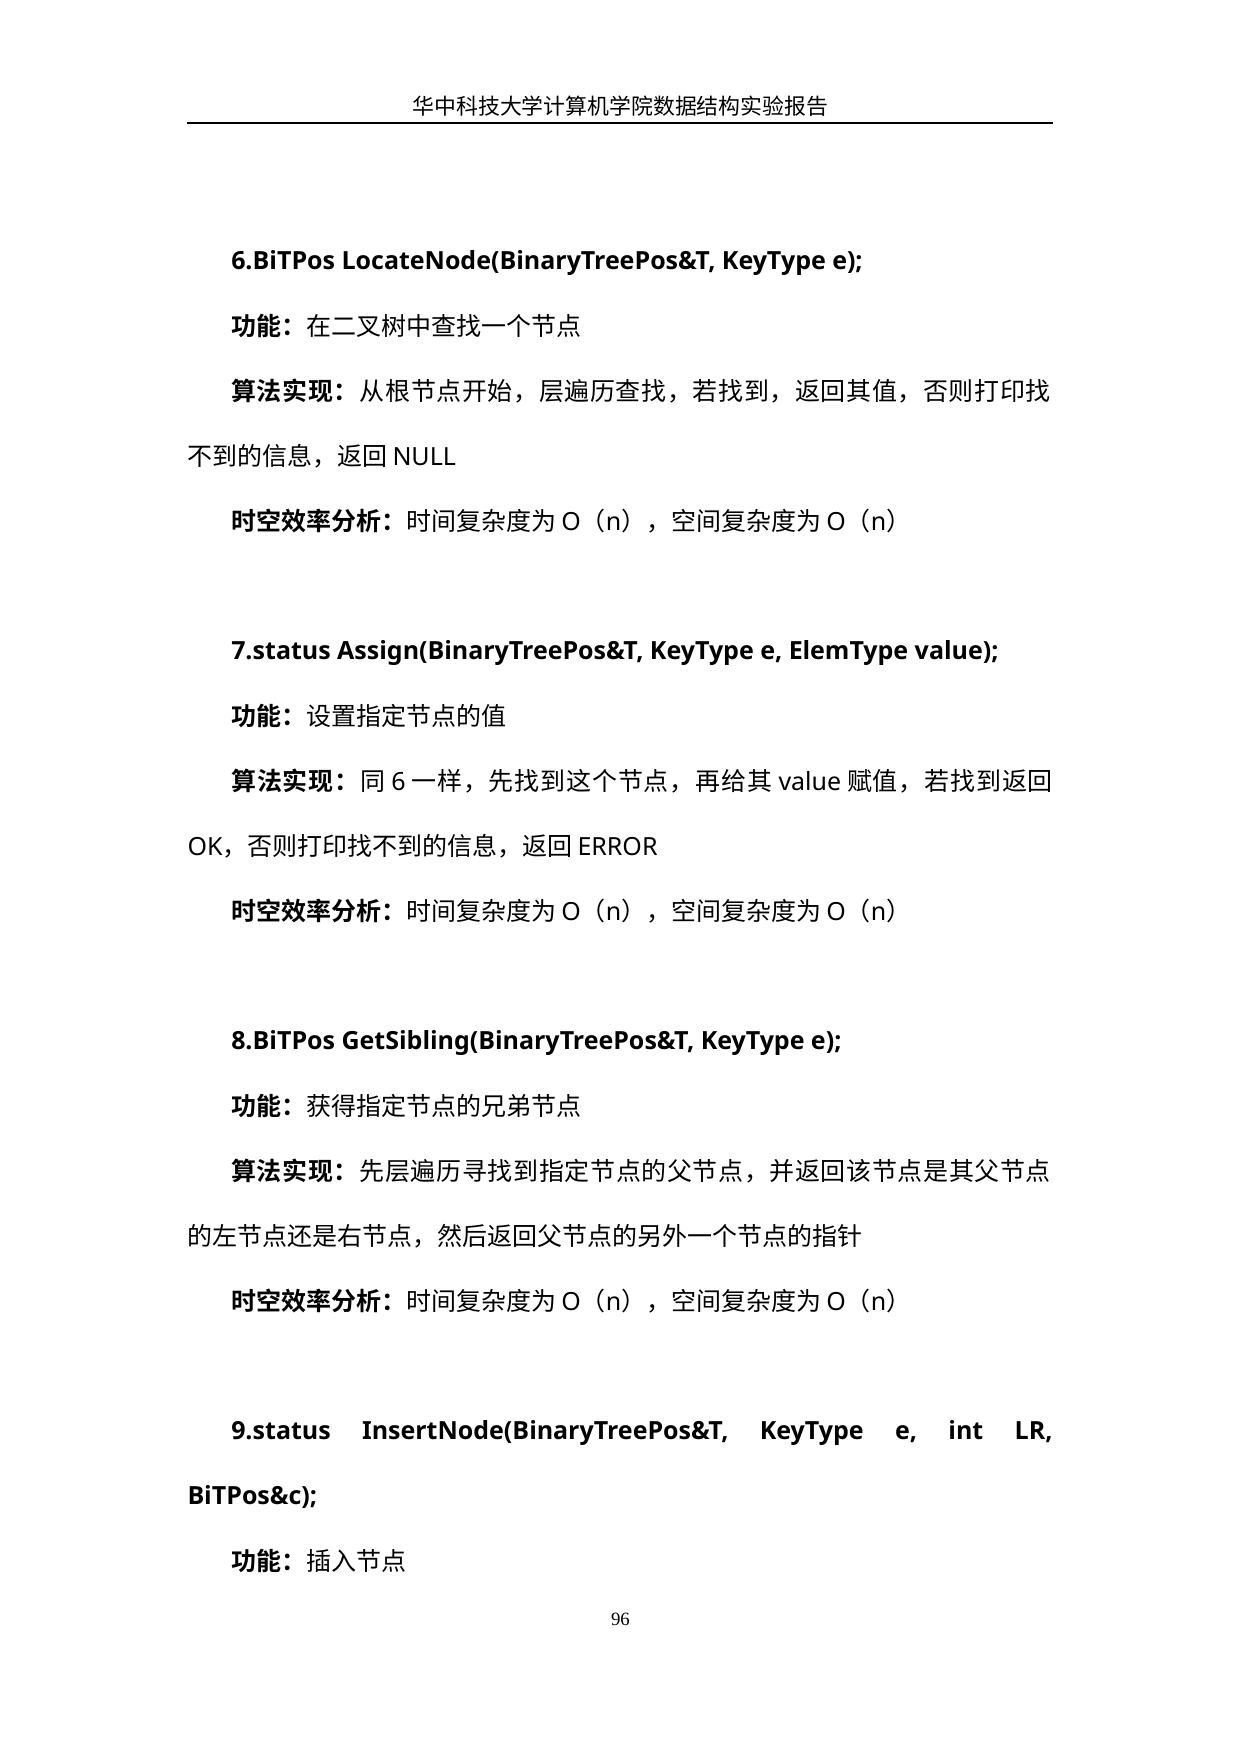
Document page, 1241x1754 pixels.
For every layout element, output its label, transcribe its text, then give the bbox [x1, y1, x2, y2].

text 算法实现：同6一样，先找到这个节点，再给其value赋值，若找到返回OK，否则打印找不到的信息，返回ERROR [187, 747, 1053, 877]
text 时空效率分析：时间复杂度为O（n），空间复杂度为O（n） [187, 877, 1053, 942]
text 功能：获得指定节点的兄弟节点 [187, 1072, 1053, 1137]
text 时空效率分析：时间复杂度为O（n），空间复杂度为O（n） [187, 487, 1053, 552]
text 8.BiTPos GetSibling(BinaryTreePos&T, KeyType e); [187, 1007, 1053, 1072]
text 算法实现：从根节点开始，层遍历查找，若找到，返回其值，否则打印找不到的信息，返回NULL [187, 357, 1053, 487]
text 算法实现：先层遍历寻找到指定节点的父节点，并返回该节点是其父节点的左节点还是右节点，然后返回父节点的另外一个节点的指针 [187, 1137, 1053, 1267]
text 7.status Assign(BinaryTreePos&T, KeyType e, ElemType value); [187, 617, 1053, 682]
text 功能：在二叉树中查找一个节点 [187, 292, 1053, 357]
text 功能：插入节点 [187, 1527, 1053, 1592]
text 6.BiTPos LocateNode(BinaryTreePos&T, KeyType e); [187, 227, 1053, 292]
text 时空效率分析：时间复杂度为O（n），空间复杂度为O（n） [187, 1267, 1053, 1332]
text 功能：设置指定节点的值 [187, 682, 1053, 747]
text 9.status InsertNode(BinaryTreePos&T, KeyType e, int LR, BiTPos&c); [187, 1397, 1053, 1527]
